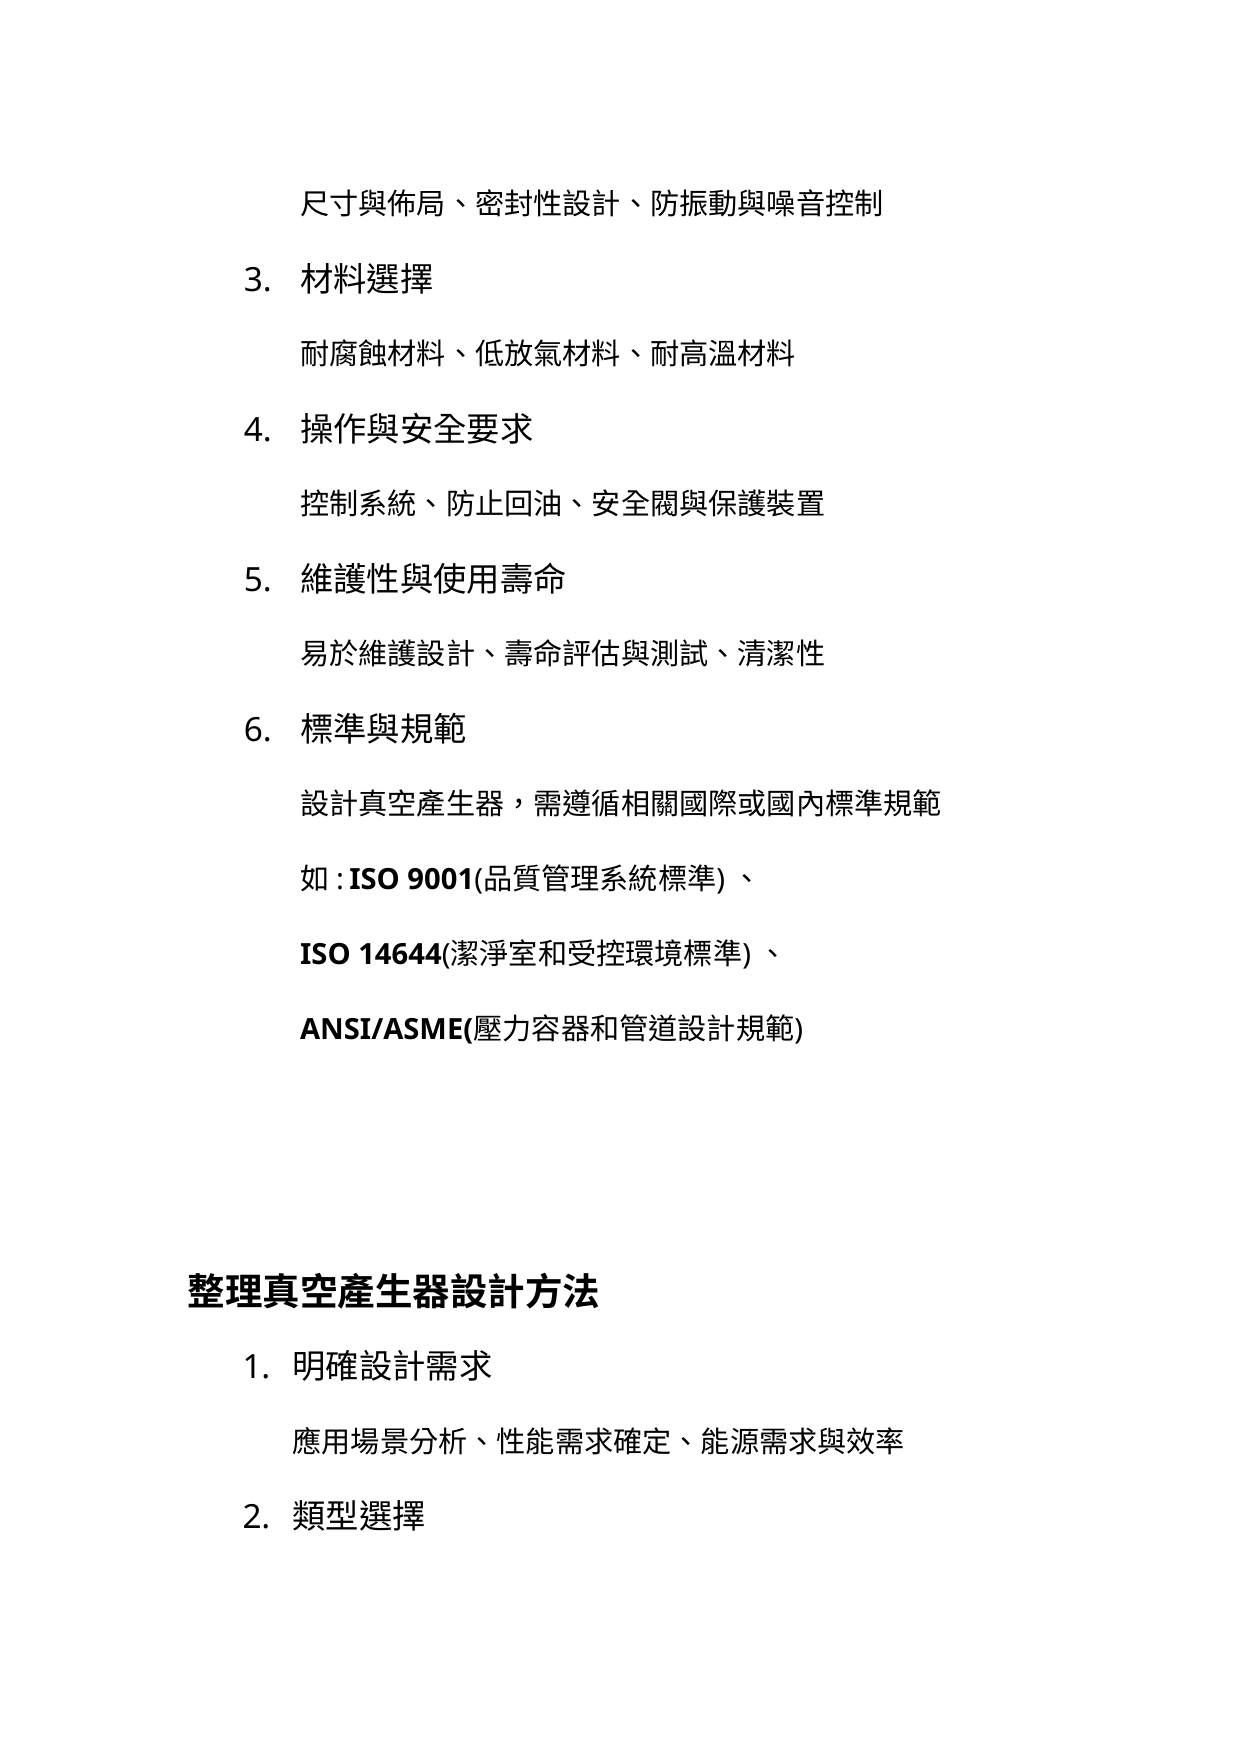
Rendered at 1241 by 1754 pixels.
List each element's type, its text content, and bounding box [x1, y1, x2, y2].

list 控制系統、防止回油、安全閥與保護裝置 [300, 464, 1053, 539]
list 標準與規範 [244, 689, 1053, 764]
list 易於維護設計、壽命評估與測試、清潔性 [300, 614, 1053, 689]
list 耐腐蝕材料、低放氣材料、耐高溫材料 [300, 314, 1053, 389]
list 整理真空產生器設計方法 [187, 1252, 1053, 1327]
list ANSI/ASME(壓力容器和管道設計規範) [300, 989, 1053, 1064]
list 明確設計需求 [242, 1327, 1053, 1402]
list 尺寸與佈局、密封性設計、防振動與噪音控制 [300, 164, 1053, 239]
list 應用場景分析、性能需求確定、能源需求與效率 [292, 1402, 1053, 1477]
list 如 : ISO 9001(品質管理系統標準) 、 [300, 839, 1053, 914]
list 維護性與使用壽命 [244, 539, 1053, 614]
list ISO 14644(潔淨室和受控環境標準) 、 [300, 914, 1053, 989]
list 操作與安全要求 [244, 389, 1053, 464]
list 設計真空產生器，需遵循相關國際或國內標準規範 [300, 764, 1053, 839]
list 材料選擇 [244, 239, 1053, 314]
list 類型選擇 [242, 1477, 1053, 1552]
